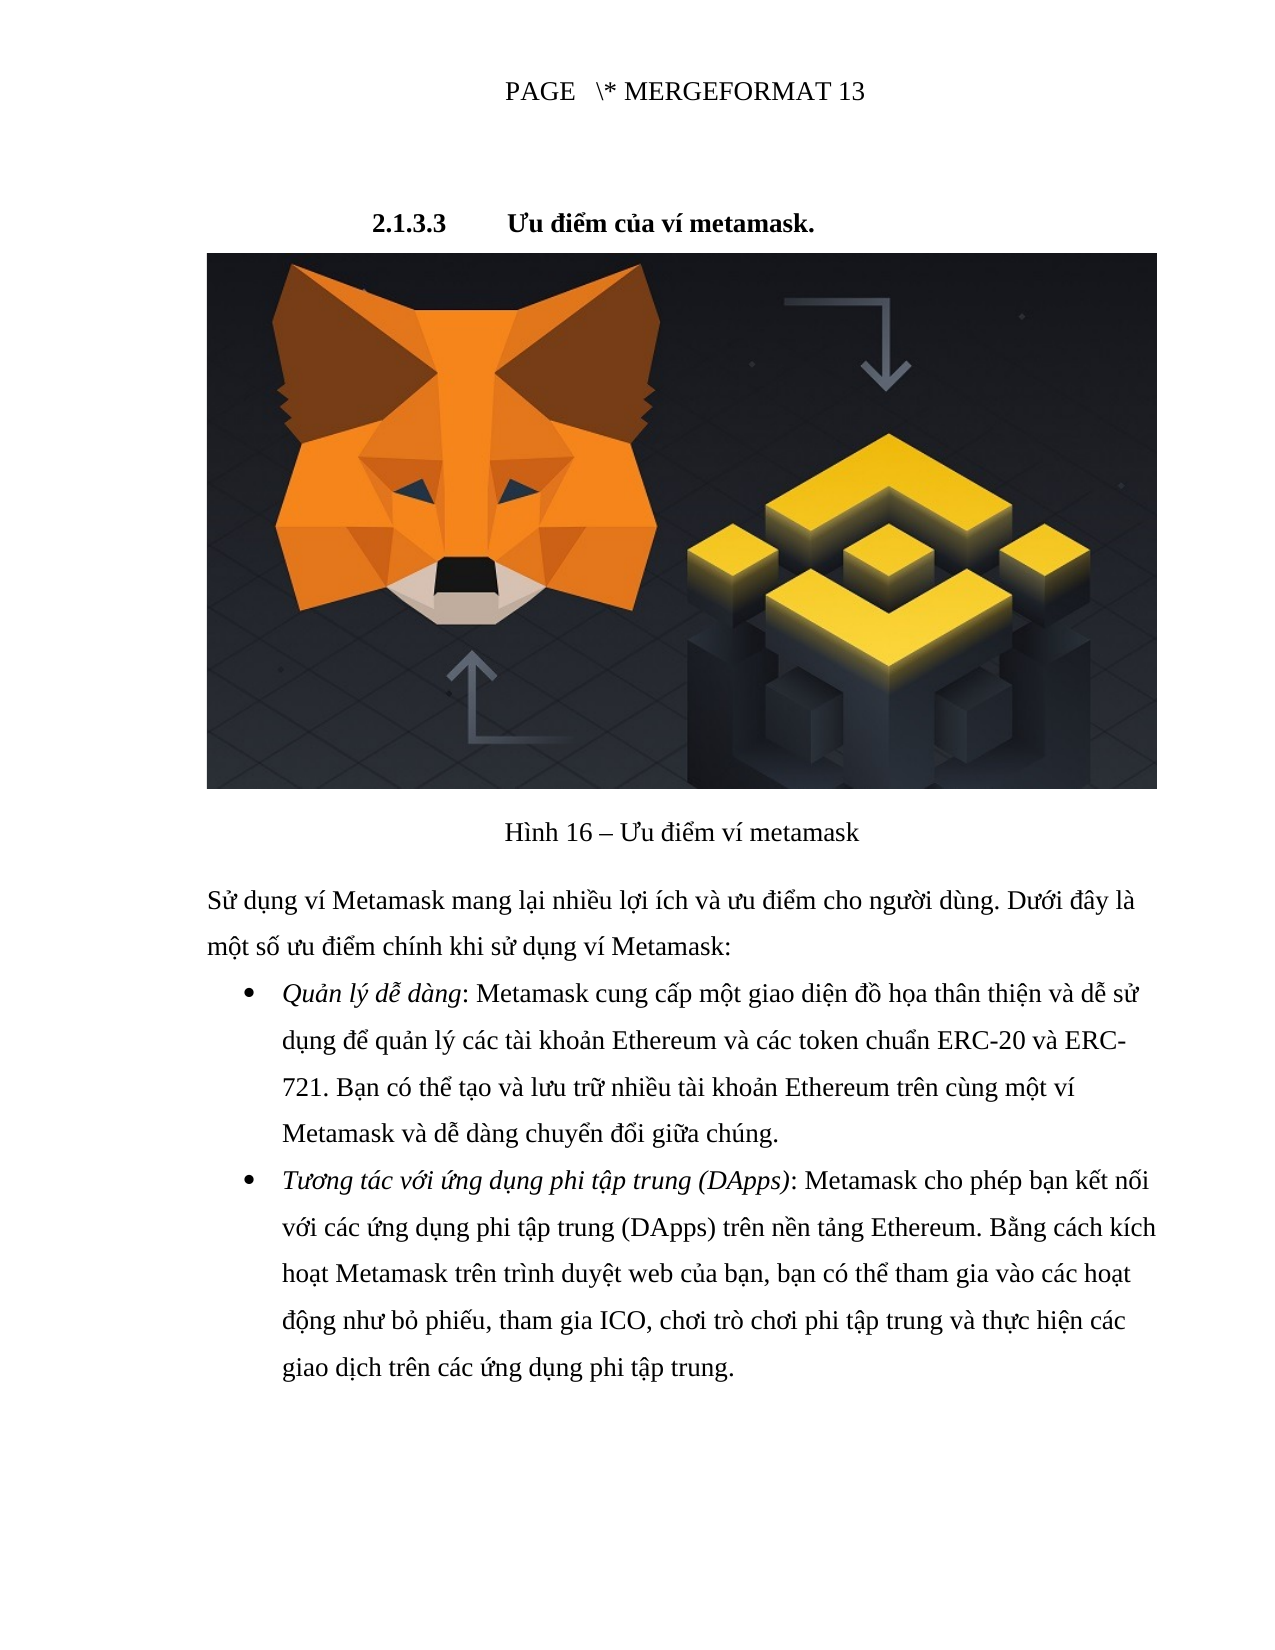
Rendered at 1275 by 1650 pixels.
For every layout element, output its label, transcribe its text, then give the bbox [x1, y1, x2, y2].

text Ưu điểm của ví metamask. [357, 207, 1157, 238]
list Tương tác với ứng dụng phi tập trung (DApps): Metamask cho phép bạn kết nối với các ứng dụng phi tập trung (DApps) trên nền tảng Ethereum. Bằng cách kích hoạt Metamask trên trình duyệt web của bạn, bạn có thể tham gia vào các hoạt động như bỏ phiếu, tham gia ICO, chơi trò chơi phi tập trung và thực hiện các giao dịch trên các ứng dụng phi tập trung. [244, 1164, 1157, 1382]
text Hình 16 – Ưu điểm ví metamask [207, 816, 1157, 847]
text Sử dụng ví Metamask mang lại nhiều lợi ích và ưu điểm cho người dùng. Dưới đây là một số ưu điểm chính khi sử dụng ví Metamask: [207, 884, 1157, 962]
picture [206, 253, 1157, 789]
list Quản lý dễ dàng: Metamask cung cấp một giao diện đồ họa thân thiện và dễ sử dụng để quản lý các tài khoản Ethereum và các token chuẩn ERC-20 và ERC-721. Bạn có thể tạo và lưu trữ nhiều tài khoản Ethereum trên cùng một ví Metamask và dễ dàng chuyển đổi giữa chúng. [244, 977, 1157, 1148]
